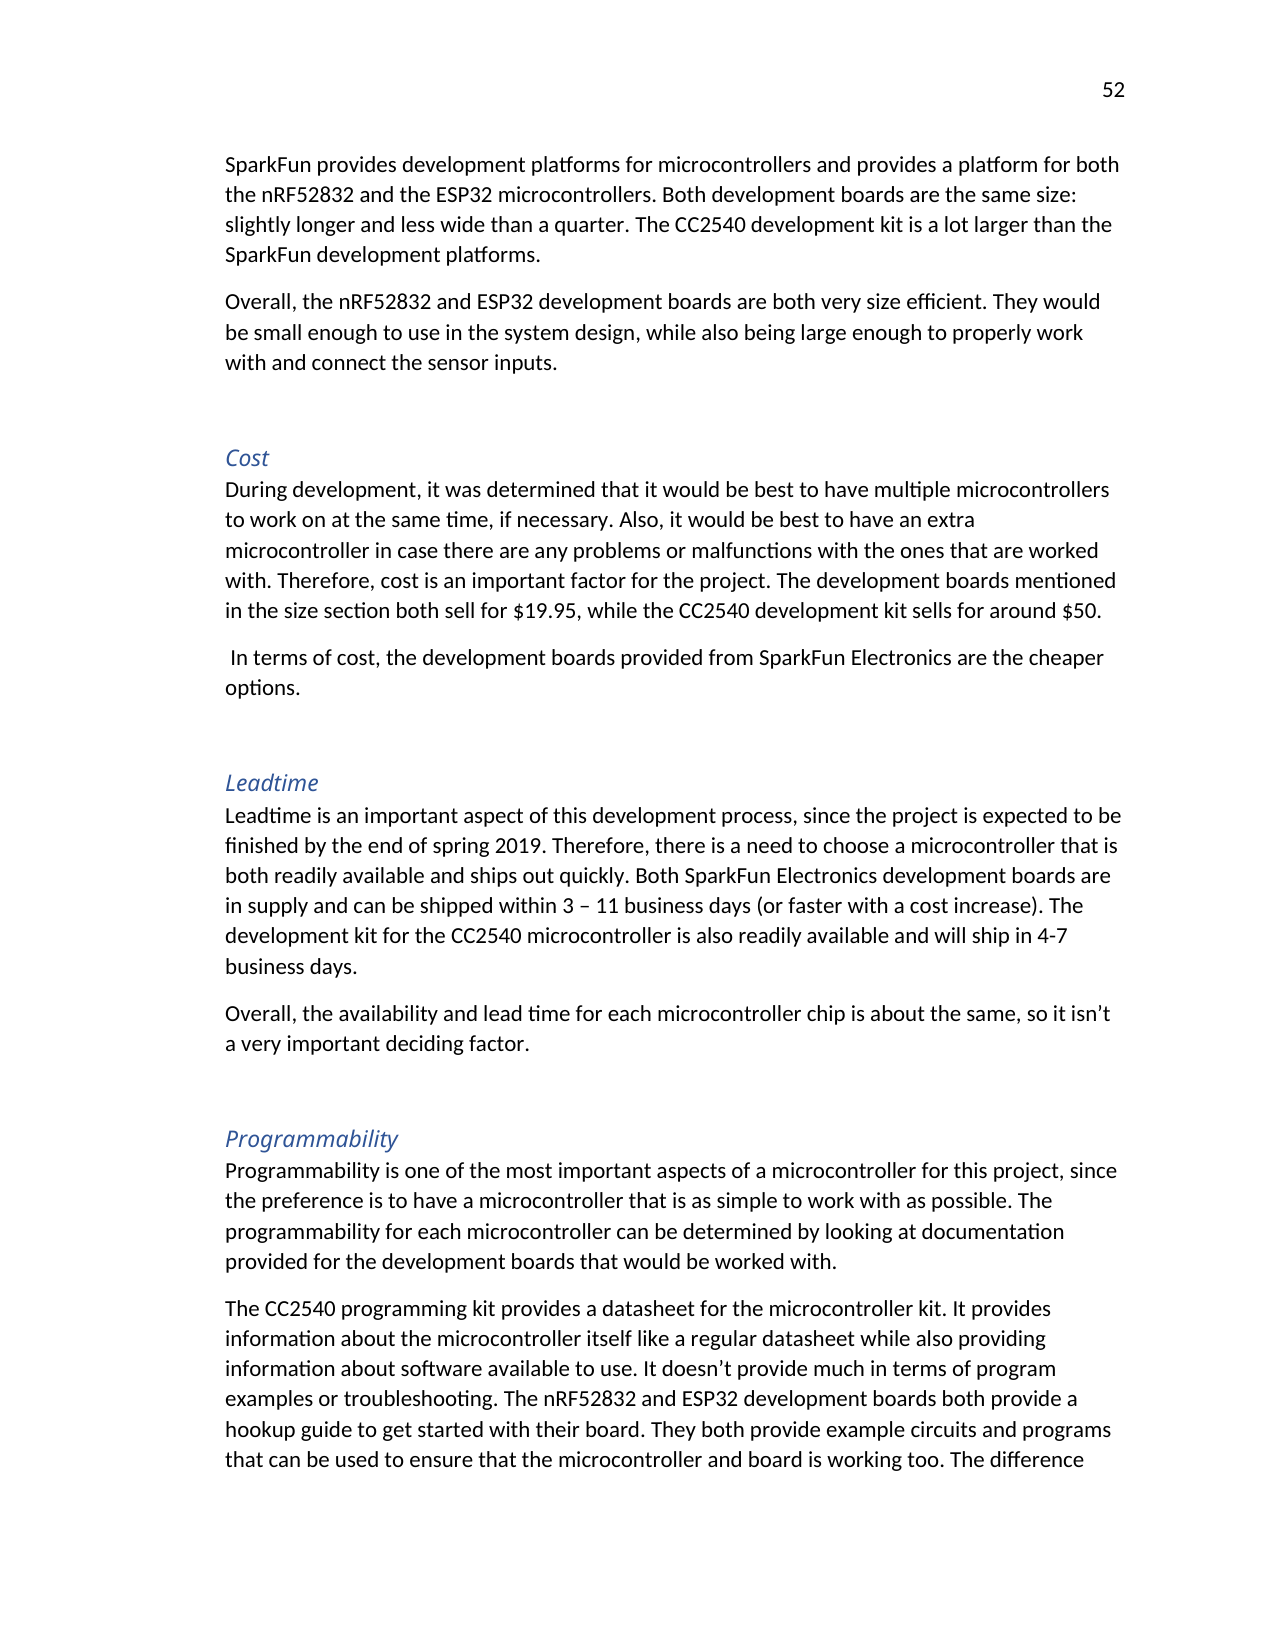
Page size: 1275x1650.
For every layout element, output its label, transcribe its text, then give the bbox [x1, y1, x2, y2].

subtitle Programmability [225, 1123, 1125, 1154]
text Leadtime is an important aspect of this development process, since the project is expected to be finished by the end of spring 2019. Therefore, there is a need to choose a microcontroller that is both readily available and ships out quickly. Both SparkFun Electronics development boards are in supply and can be shipped within 3 – 11 business days (or faster with a cost increase). The development kit for the CC2540 microcontroller is also readily available and will ship in 4-7 business days. [225, 801, 1125, 980]
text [225, 1294, 1125, 1473]
text During development, it was determined that it would be best to have multiple microcontrollers to work on at the same time, if necessary. Also, it would be best to have an extra microcontroller in case there are any problems or malfunctions with the ones that are worked with. Therefore, cost is an important factor for the project. The development boards mentioned in the size section both sell for $19.95, while the CC2540 development kit sells for around $50. [225, 475, 1125, 624]
subtitle Leadtime [225, 767, 1125, 798]
text In terms of cost, the development boards provided from SparkFun Electronics are the cheaper options. [225, 643, 1125, 701]
text Overall, the availability and lead time for each microcontroller chip is about the same, so it isn’t a very important deciding factor. [225, 999, 1125, 1057]
text Overall, the nRF52832 and ESP32 development boards are both very size efficient. They would be small enough to use in the system design, while also being large enough to properly work with and connect the sensor inputs. [225, 287, 1125, 376]
text Programmability is one of the most important aspects of a microcontroller for this project, since the preference is to have a microcontroller that is as simple to work with as possible. The programmability for each microcontroller can be determined by looking at documentation provided for the development boards that would be worked with. [225, 1156, 1125, 1275]
subtitle Cost [225, 442, 1125, 473]
text SparkFun provides development platforms for microcontrollers and provides a platform for both the nRF52832 and the ESP32 microcontrollers. Both development boards are the same size: slightly longer and less wide than a quarter. The CC2540 development kit is a lot larger than the SparkFun development platforms. [225, 150, 1125, 269]
